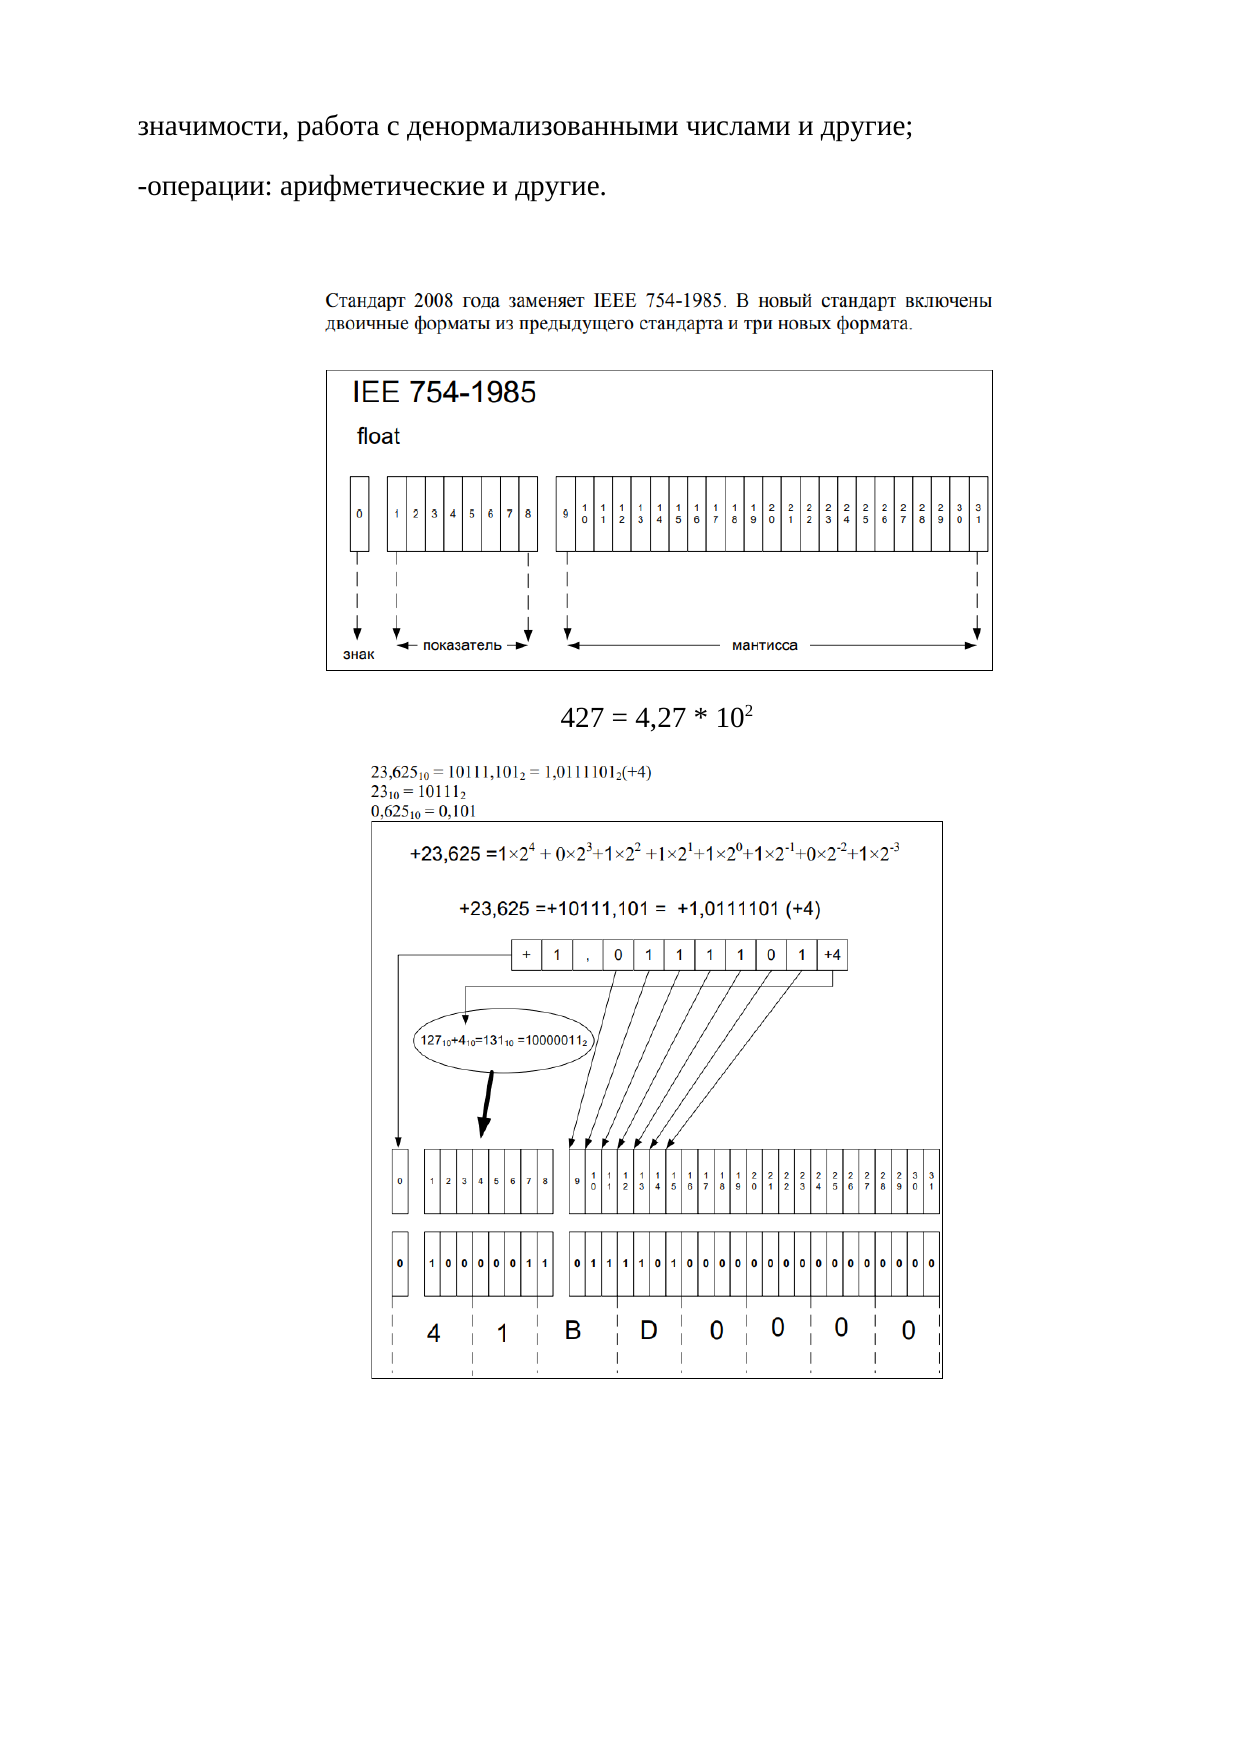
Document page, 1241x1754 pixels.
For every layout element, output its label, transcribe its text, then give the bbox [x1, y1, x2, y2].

text -операции: арифметические и другие. [137, 168, 1176, 201]
picture [311, 286, 1002, 676]
picture [364, 760, 949, 1381]
text 427 = 4,27 * 102 [137, 701, 1176, 734]
text значимости, работа с денормализованными числами и другие; [137, 108, 1176, 142]
